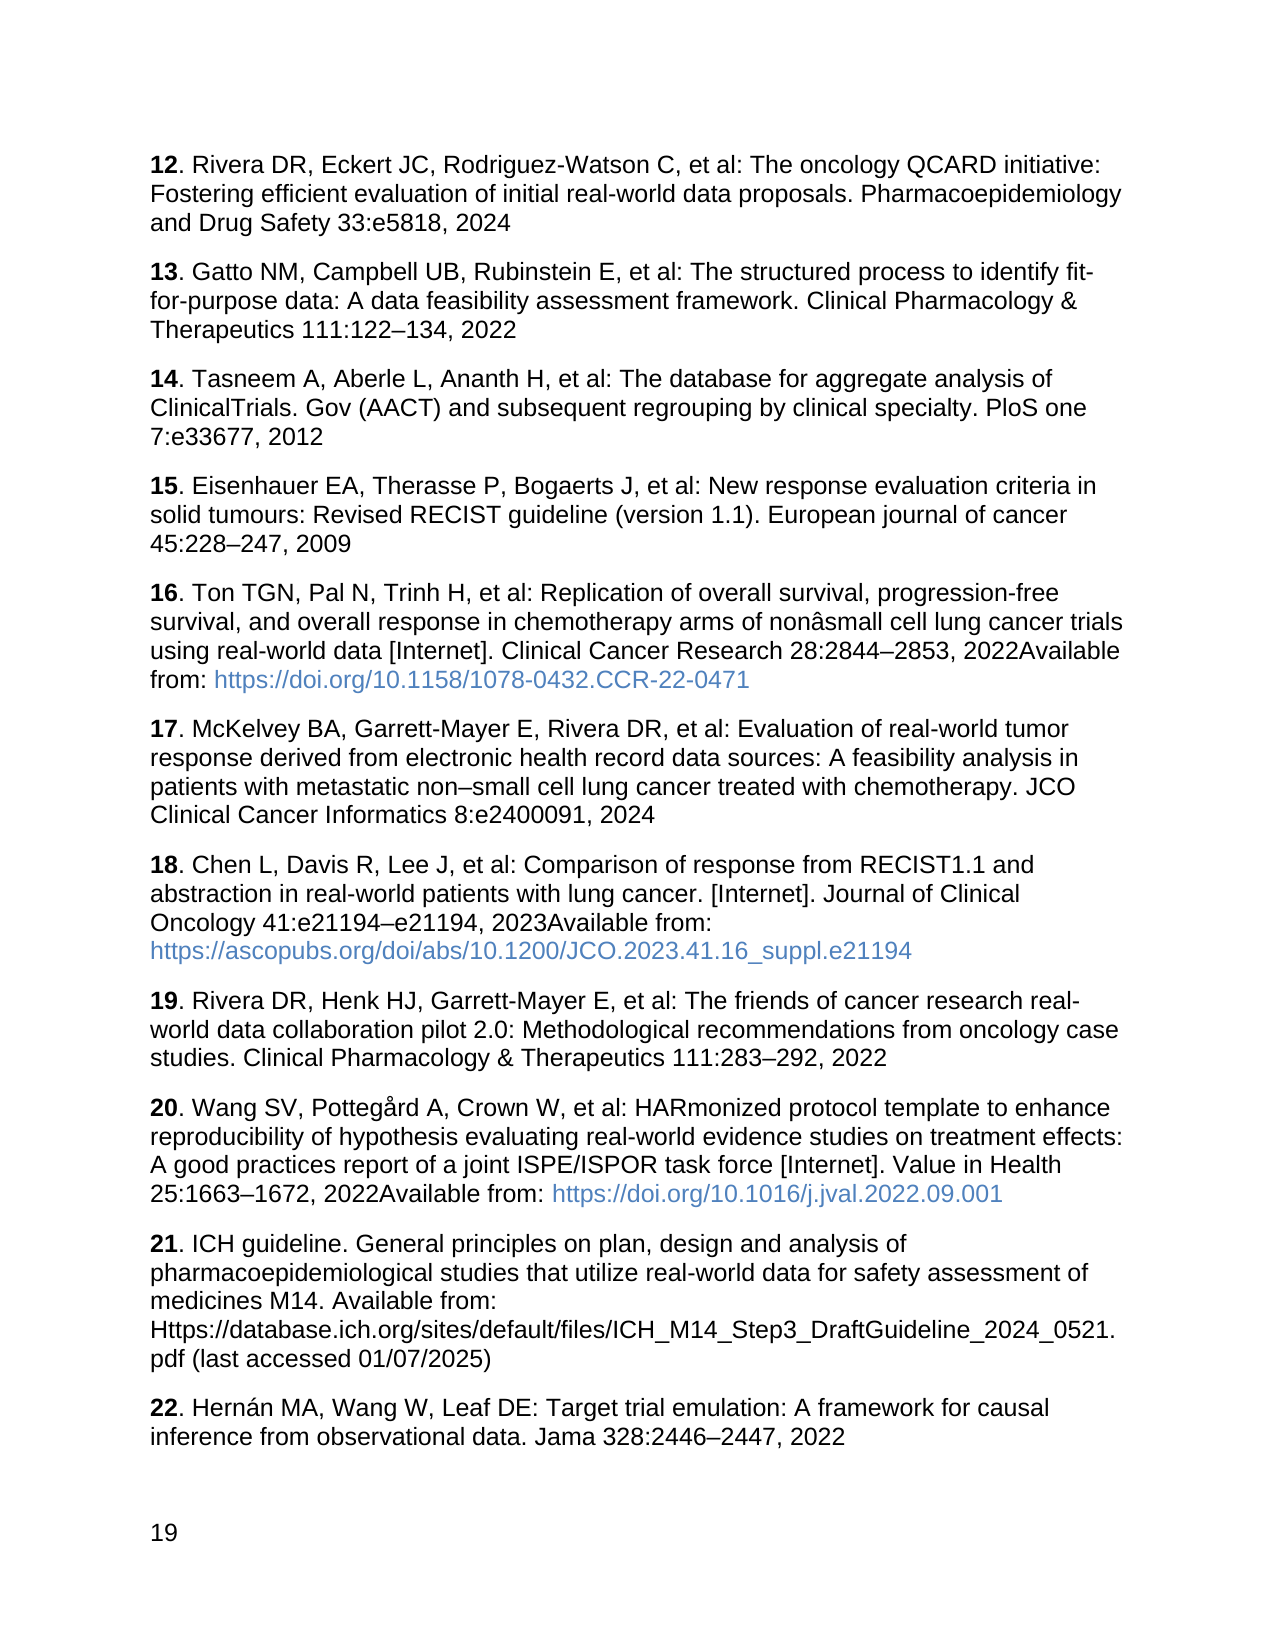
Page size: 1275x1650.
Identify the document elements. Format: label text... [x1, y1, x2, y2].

text 22. Hernán MA, Wang W, Leaf DE: Target trial emulation: A framework for causal inference from observational data. Jama 328:2446–2447, 2022 [150, 1393, 1125, 1451]
text 13. Gatto NM, Campbell UB, Rubinstein E, et al: The structured process to identify fit-for-purpose data: A data feasibility assessment framework. Clinical Pharmacology & Therapeutics 111:122–134, 2022 [150, 257, 1125, 343]
text 21. ICH guideline. General principles on plan, design and analysis of pharmacoepidemiological studies that utilize real-world data for safety assessment of medicines M14. Available from: Https://database.ich.org/sites/default/files/ICH_M14_Step3_DraftGuideline_2024_0521.pdf (last accessed 01/07/2025) [150, 1229, 1125, 1372]
text 14. Tasneem A, Aberle L, Ananth H, et al: The database for aggregate analysis of ClinicalTrials. Gov (AACT) and subsequent regrouping by clinical specialty. PloS one 7:e33677, 2012 [150, 364, 1125, 450]
text 20. Wang SV, Pottegård A, Crown W, et al: HARmonized protocol template to enhance reproducibility of hypothesis evaluating real-world evidence studies on treatment effects: A good practices report of a joint ISPE/ISPOR task force [Internet]. Value in Health 25:1663–1672, 2022Available from: https://doi.org/10.1016/j.jval.2022.09.001 [150, 1093, 1125, 1208]
text 17. McKelvey BA, Garrett-Mayer E, Rivera DR, et al: Evaluation of real-world tumor response derived from electronic health record data sources: A feasibility analysis in patients with metastatic non–small cell lung cancer treated with chemotherapy. JCO Clinical Cancer Informatics 8:e2400091, 2024 [150, 714, 1125, 829]
text 19. Rivera DR, Henk HJ, Garrett-Mayer E, et al: The friends of cancer research real-world data collaboration pilot 2.0: Methodological recommendations from oncology case studies. Clinical Pharmacology & Therapeutics 111:283–292, 2022 [150, 986, 1125, 1072]
text 12. Rivera DR, Eckert JC, Rodriguez-Watson C, et al: The oncology QCARD initiative: Fostering efficient evaluation of initial real-world data proposals. Pharmacoepidemiology and Drug Safety 33:e5818, 2024 [150, 150, 1125, 236]
text 15. Eisenhauer EA, Therasse P, Bogaerts J, et al: New response evaluation criteria in solid tumours: Revised RECIST guideline (version 1.1). European journal of cancer 45:228–247, 2009 [150, 471, 1125, 557]
text 16. Ton TGN, Pal N, Trinh H, et al: Replication of overall survival, progression-free survival, and overall response in chemotherapy arms of nonâsmall cell lung cancer trials using real-world data [Internet]. Clinical Cancer Research 28:2844–2853, 2022Available from: https://doi.org/10.1158/1078-0432.CCR-22-0471 [150, 578, 1125, 693]
text 18. Chen L, Davis R, Lee J, et al: Comparison of response from RECIST1.1 and abstraction in real-world patients with lung cancer. [Internet]. Journal of Clinical Oncology 41:e21194–e21194, 2023Available from: https://ascopubs.org/doi/abs/10.1200/JCO.2023.41.16_suppl.e21194 [150, 850, 1125, 965]
